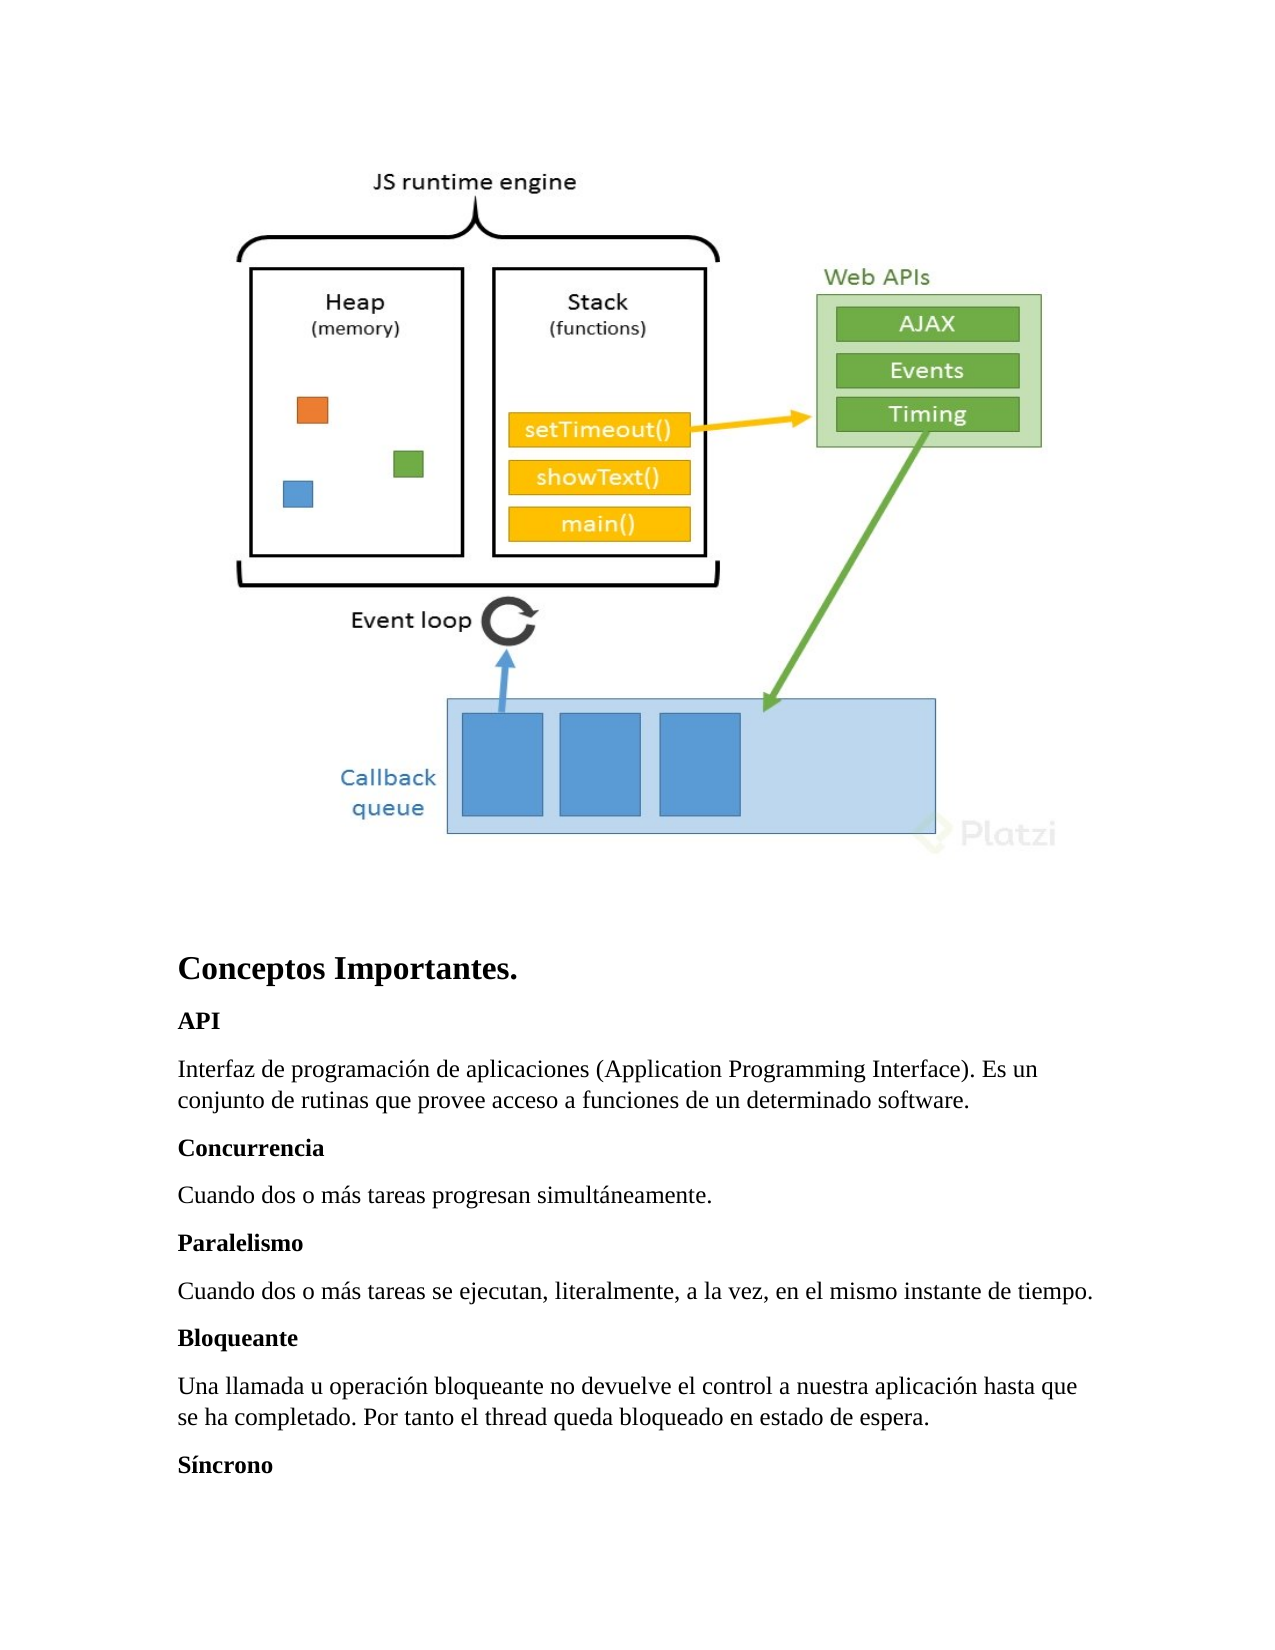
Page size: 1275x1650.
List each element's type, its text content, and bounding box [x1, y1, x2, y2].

picture [211, 147, 1064, 861]
text Paralelismo [177, 1228, 1098, 1257]
text Cuando dos o más tareas progresan simultáneamente. [177, 1180, 1098, 1209]
text Cuando dos o más tareas se ejecutan, literalmente, a la vez, en el mismo instante de tiempo. [177, 1276, 1098, 1304]
text Interfaz de programación de aplicaciones (Application Programming Interface). Es un conjunto de rutinas que provee acceso a funciones de un determinado software. [177, 1054, 1098, 1114]
text Concurrencia [177, 1133, 1098, 1161]
text API [177, 1006, 1098, 1035]
text Conceptos Importantes. [177, 948, 1098, 986]
text Bloqueante [177, 1323, 1098, 1352]
text Una llamada u operación bloqueante no devuelve el control a nuestra aplicación hasta que se ha completado. Por tanto el thread queda bloqueado en estado de espera. [177, 1371, 1098, 1431]
text Síncrono [177, 1450, 1098, 1479]
